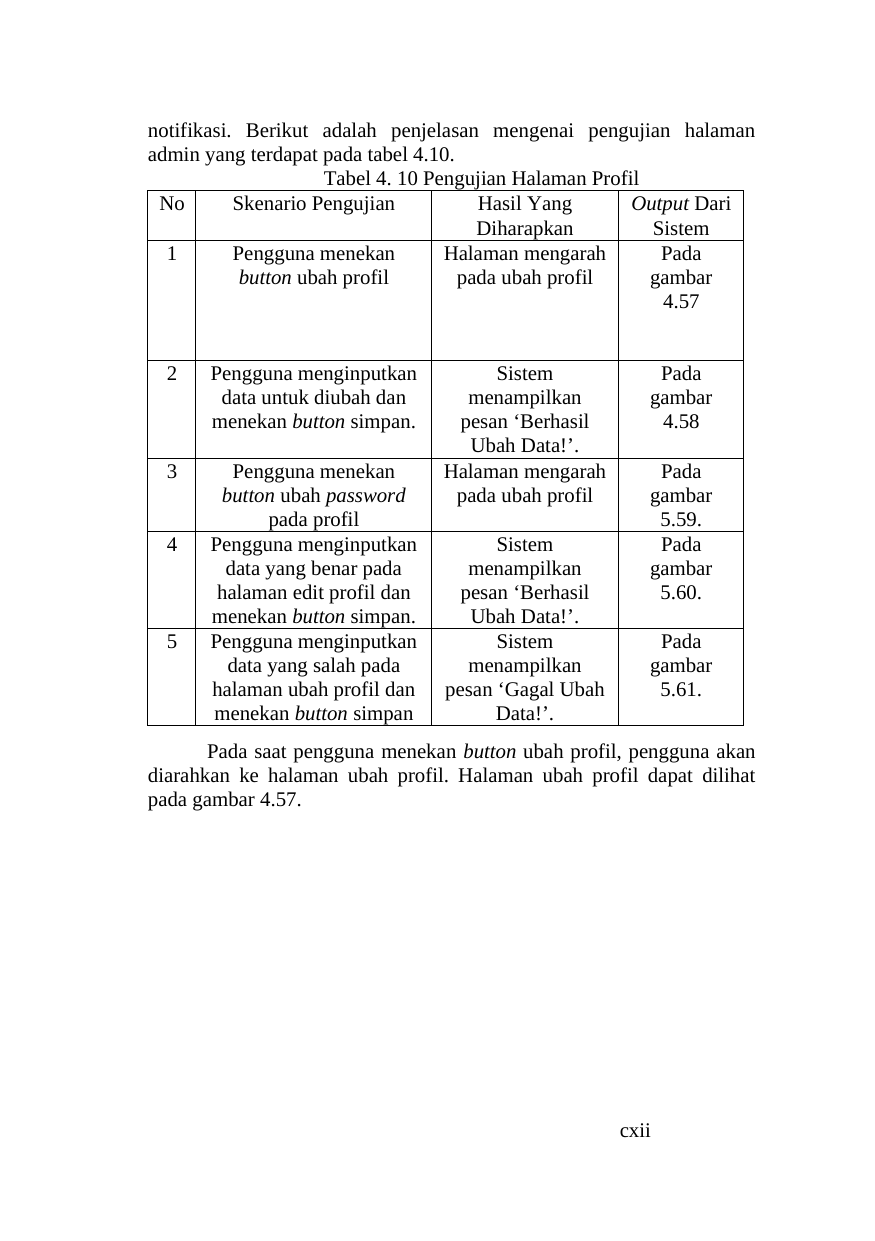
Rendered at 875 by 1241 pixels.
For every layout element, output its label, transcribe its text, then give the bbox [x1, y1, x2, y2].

table_header Hasil Yang Diharapkan [432, 191, 618, 239]
table_cell 5 [148, 629, 195, 725]
table_cell 1 [148, 241, 195, 360]
table_header No [148, 191, 195, 239]
table_cell Pada gambar 4.58 [619, 361, 743, 457]
table_cell Pengguna menekan button ubah profil [196, 241, 431, 360]
table_cell Pada gambar 4.57 [619, 241, 743, 360]
table_cell Sistem menampilkan pesan ‘Berhasil Ubah Data!’. [432, 361, 618, 457]
table_header Skenario Pengujian [196, 191, 431, 239]
table_cell Pada gambar 5.59. [619, 459, 743, 531]
table_cell Halaman mengarah pada ubah profil [432, 459, 618, 531]
table_cell 2 [148, 361, 195, 457]
table_cell Pengguna menekan button ubah password pada profil [196, 459, 431, 531]
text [148, 118, 756, 166]
table_cell Halaman mengarah pada ubah profil [432, 241, 618, 360]
table_cell 3 [148, 459, 195, 531]
text Pada saat pengguna menekan button ubah profil, pengguna akan diarahkan ke halaman ubah profil. Halaman ubah profil dapat dilihat pada gambar 4.57. [148, 739, 756, 811]
table_cell Pengguna menginputkan data yang salah pada halaman ubah profil dan menekan button simpan [196, 629, 431, 725]
table_cell Sistem menampilkan pesan ‘Gagal Ubah Data!’. [432, 629, 618, 725]
table_cell Sistem menampilkan pesan ‘Berhasil Ubah Data!’. [432, 532, 618, 628]
table_cell Pada gambar 5.60. [619, 532, 743, 628]
table_cell Pengguna menginputkan data untuk diubah dan menekan button simpan. [196, 361, 431, 457]
table_cell Pada gambar 5.61. [619, 629, 743, 725]
table_header Output Dari Sistem [619, 191, 743, 239]
table_cell 4 [148, 532, 195, 628]
table_cell Pengguna menginputkan data yang benar pada halaman edit profil dan menekan button simpan. [196, 532, 431, 628]
